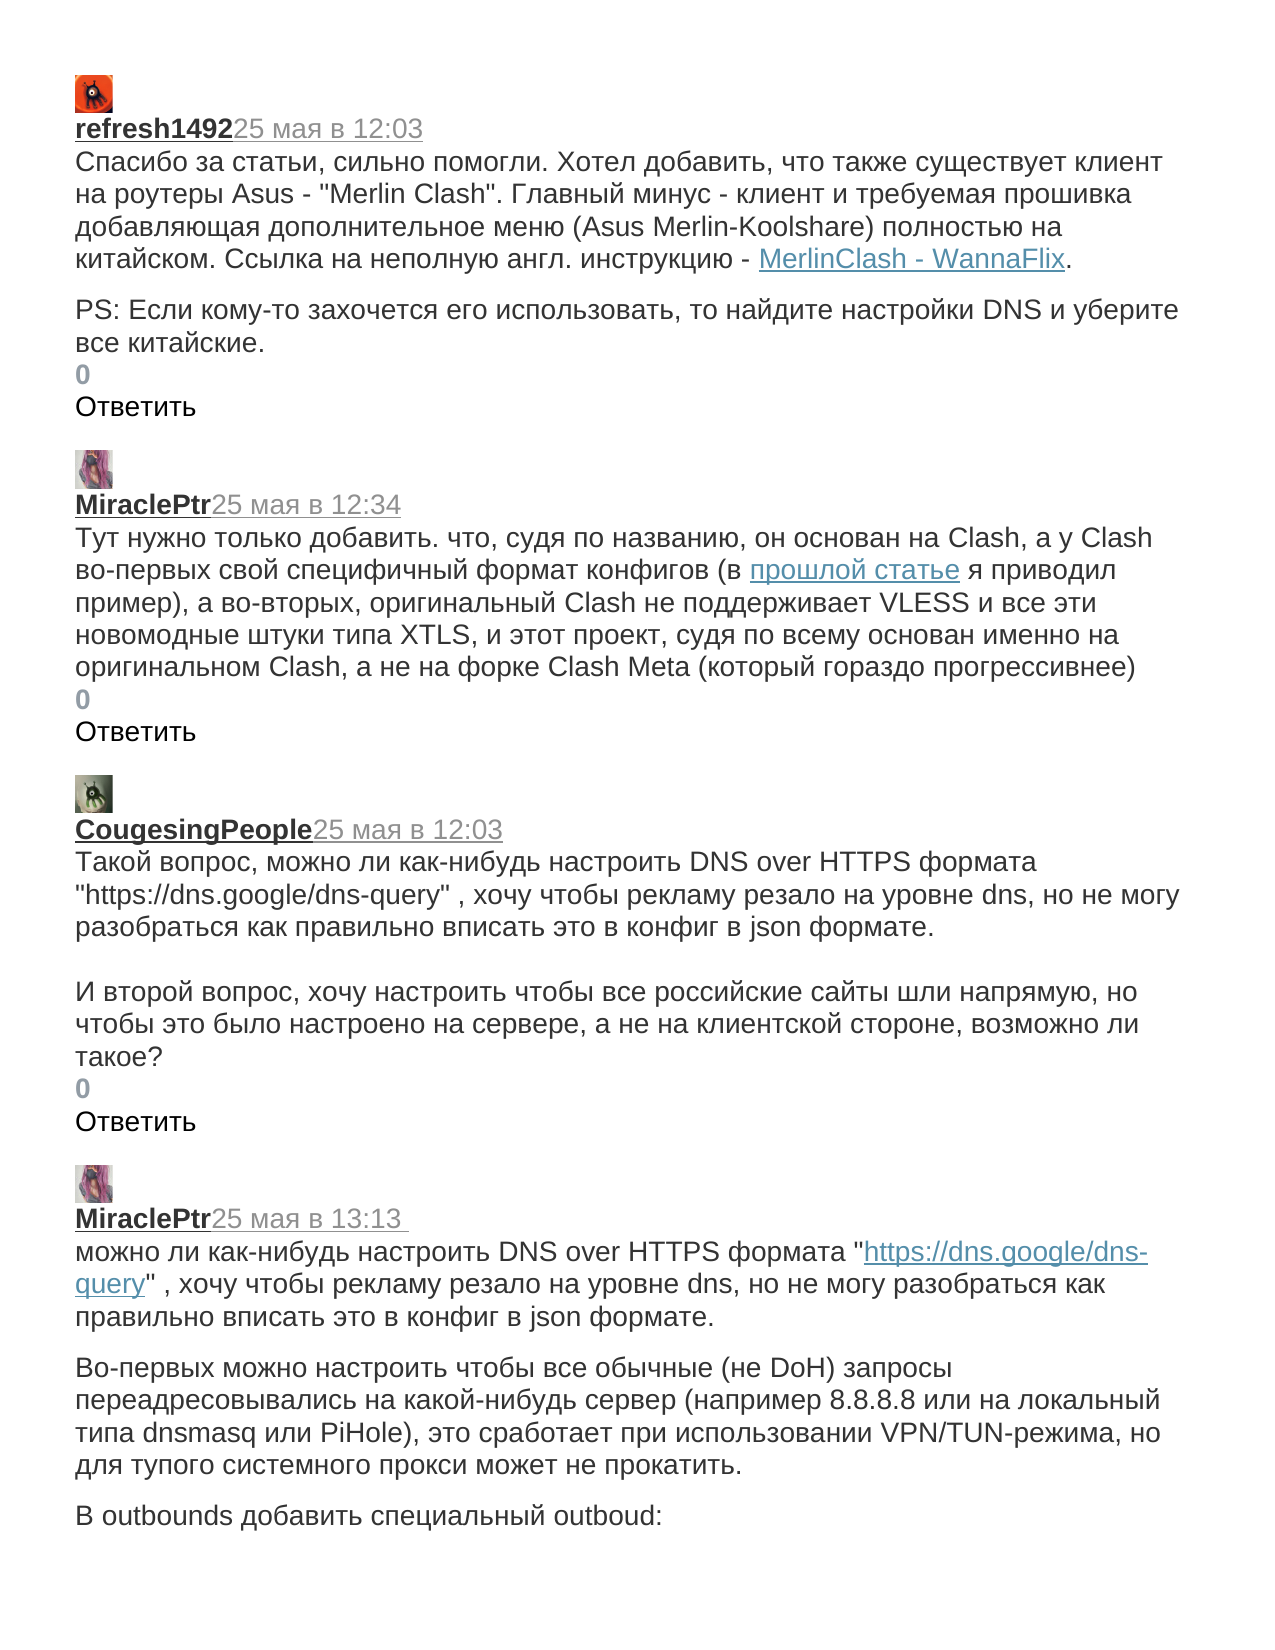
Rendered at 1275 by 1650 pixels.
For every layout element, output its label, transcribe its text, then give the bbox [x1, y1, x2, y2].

text Во-первых можно настроить чтобы все обычные (не DoH) запросы переадресовывались на какой-нибудь сервер (например 8.8.8.8 или на локальный типа dnsmasq или PiHole), это сработает при использовании VPN/TUN-режима, но для тупого системного прокси может не прокатить. [75, 1351, 1200, 1480]
picture [75, 75, 113, 113]
picture [75, 775, 113, 813]
text Спасибо за статьи, сильно помогли. Хотел добавить, что также существует клиент на роутеры Asus - "Merlin Clash". Главный минус - клиент и требуемая прошивка добавляющая дополнительное меню (Asus Merlin-Koolshare) полностью на китайском. Ссылка на неполную англ. инструкцию - MerlinClash - WannaFlix. [75, 145, 1200, 274]
text Ответить [75, 715, 1200, 747]
text refresh149225 мая в 12:03 [75, 112, 1200, 145]
text 0 [75, 683, 1200, 715]
picture [75, 1165, 113, 1203]
text 0 [75, 358, 1200, 390]
text Тут нужно только добавить. что, судя по названию, он основан на Clash, а у Clash во-первых свой специфичный формат конфигов (в прошлой статье я приводил пример), а во-вторых, оригинальный Clash не поддерживает VLESS и все эти новомодные штуки типа XTLS, и этот проект, судя по всему основан именно на оригинальном Clash, а не на форке Clash Meta (который гораздо прогрессивнее) [75, 521, 1200, 683]
text MiraclePtr25 мая в 12:34 [75, 488, 1200, 521]
text Ответить [75, 1104, 1200, 1137]
text Такой вопрос, можно ли как-нибудь настроить DNS over HTTPS формата "https://dns.google/dns-query" , хочу чтобы рекламу резало на уровне dns, но не могу разобраться как правильно вписать это в конфиг в json формате. И второй вопрос, хочу настроить чтобы все российские сайты шли напрямую, но чтобы это было настроено на сервере, а не на клиентской стороне, возможно ли такое? [75, 845, 1200, 1072]
picture [75, 450, 113, 489]
text В outbounds добавить специальный outboud: [75, 1499, 1200, 1532]
text Ответить [75, 390, 1200, 423]
text PS: Если кому-то захочется его использовать, то найдите настройки DNS и уберите все китайские. [75, 293, 1200, 358]
text 0 [75, 1072, 1200, 1104]
text MiraclePtr25 мая в 13:13 [75, 1202, 1200, 1235]
text можно ли как-нибудь настроить DNS over HTTPS формата "https://dns.google/dns-query" , хочу чтобы рекламу резало на уровне dns, но не могу разобраться как правильно вписать это в конфиг в json формате. [75, 1235, 1200, 1332]
text CougesingPeople25 мая в 12:03 [75, 813, 1200, 845]
